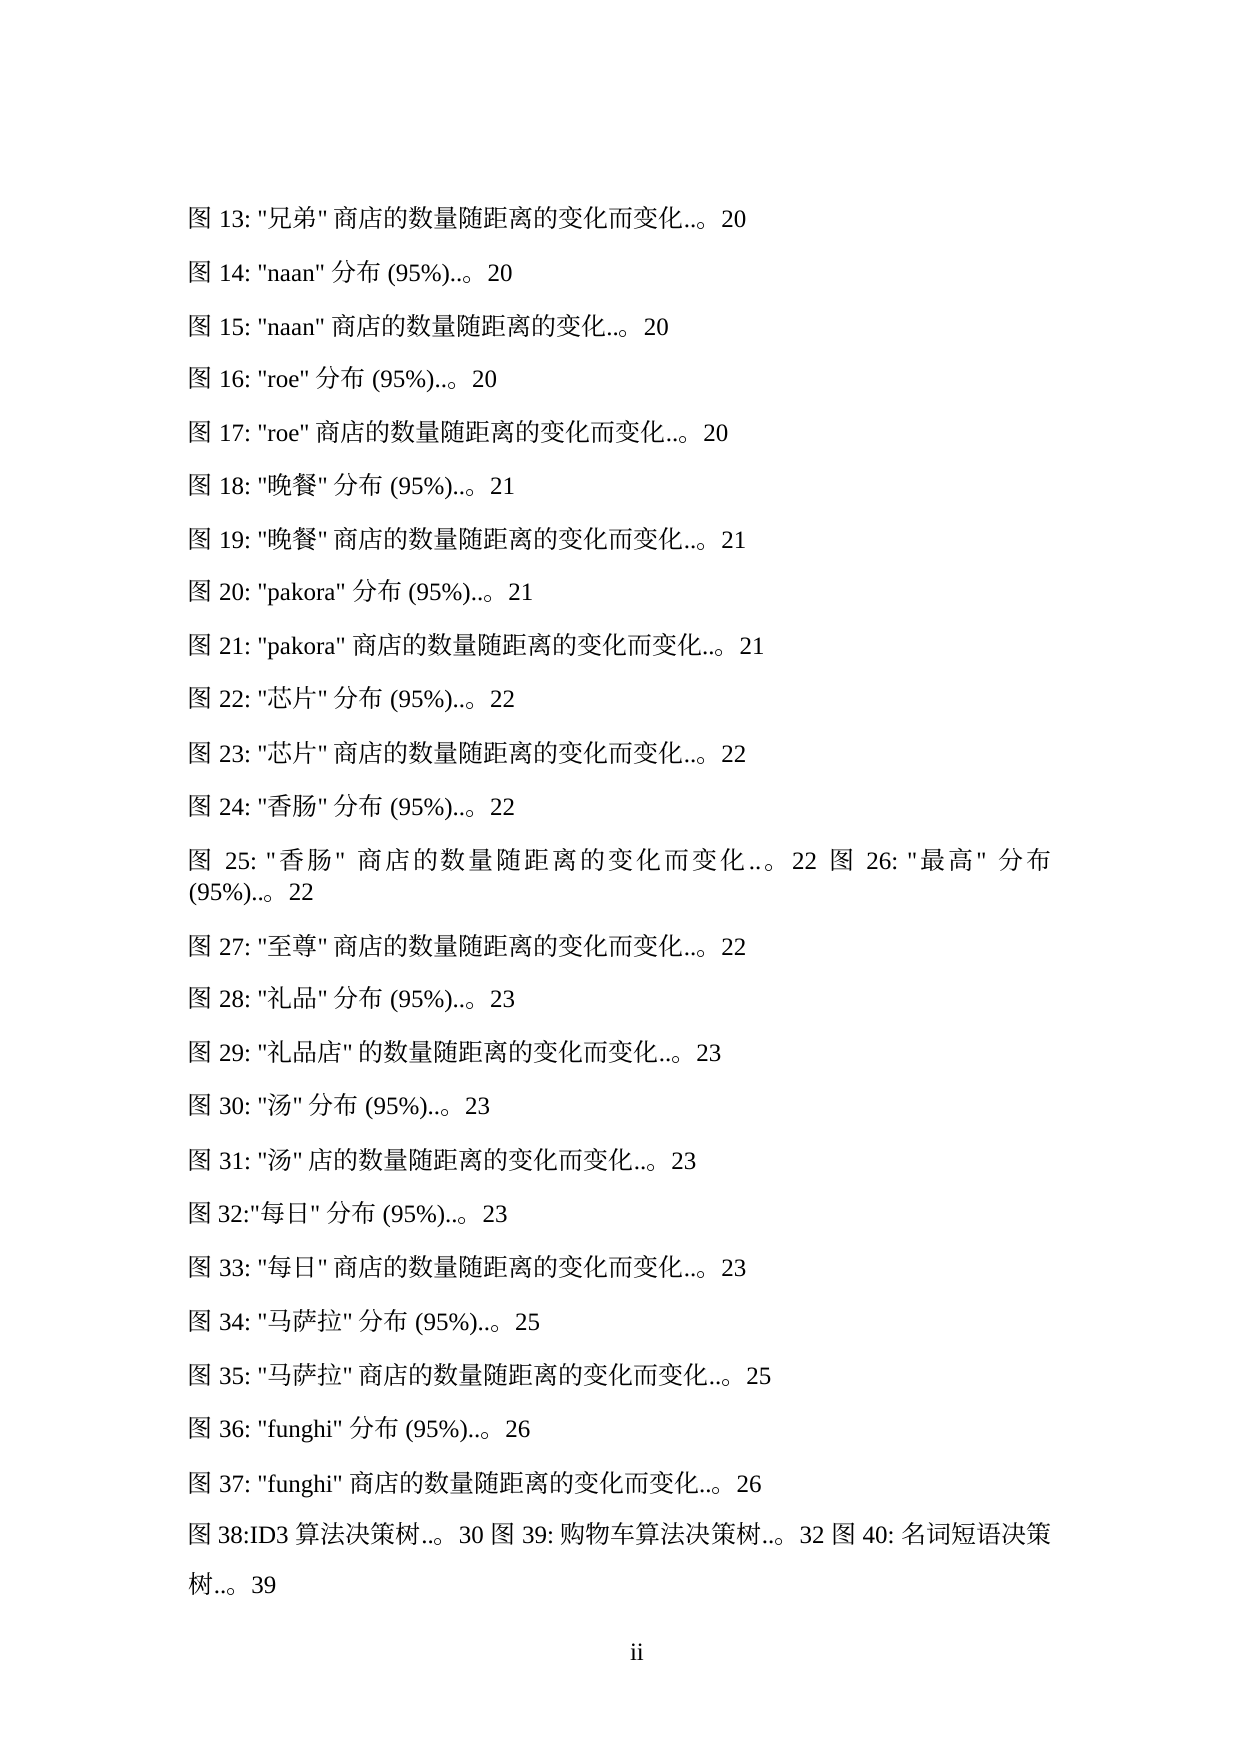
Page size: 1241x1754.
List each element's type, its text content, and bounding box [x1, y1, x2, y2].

text 图 25: "香肠" 商店的数量随距离的变化而变化..。22 图 26: "最高" 分布 (95%)..。22 [188, 846, 1052, 906]
text 图 36: "funghi" 分布 (95%)..。26 [188, 1414, 1052, 1443]
text 图 17: "roe" 商店的数量随距离的变化而变化..。20 [188, 418, 1052, 447]
text 图 23: "芯片" 商店的数量随距离的变化而变化..。22 [188, 739, 1052, 767]
text 图32:"每日" 分布 (95%)..。23 [188, 1199, 1052, 1228]
text 图 16: "roe" 分布 (95%)..。20 [188, 364, 1052, 393]
text 图 19: "晚餐" 商店的数量随距离的变化而变化..。21 [188, 525, 1052, 554]
text 图 33: "每日" 商店的数量随距离的变化而变化..。23 [188, 1253, 1052, 1282]
text 图 28: "礼品" 分布 (95%)..。23 [188, 984, 1052, 1013]
text 图 31: "汤" 店的数量随距离的变化而变化..。23 [188, 1146, 1052, 1174]
text 图 15: "naan" 商店的数量随距离的变化..。20 [188, 312, 1052, 340]
text 图 13: "兄弟" 商店的数量随距离的变化而变化..。20 [188, 204, 1052, 233]
text 图 30: "汤" 分布 (95%)..。23 [188, 1091, 1052, 1120]
text 图 22: "芯片" 分布 (95%)..。22 [188, 684, 1052, 713]
text 图 24: "香肠" 分布 (95%)..。22 [188, 792, 1052, 821]
text 图 27: "至尊" 商店的数量随距离的变化而变化..。22 [188, 932, 1052, 960]
text 图 29: "礼品店" 的数量随距离的变化而变化..。23 [188, 1038, 1052, 1067]
text 图 37: "funghi" 商店的数量随距离的变化而变化..。26 [188, 1469, 1052, 1497]
text 图38:ID3 算法决策树..。30 图 39: 购物车算法决策树..。32 图 40: 名词短语决策树..。39 [188, 1520, 1052, 1599]
text 图 21: "pakora" 商店的数量随距离的变化而变化..。21 [188, 631, 1052, 660]
text 图 20: "pakora" 分布 (95%)..。21 [188, 577, 1052, 606]
text 图 14: "naan" 分布 (95%)..。20 [188, 258, 1052, 286]
text 图 35: "马萨拉" 商店的数量随距离的变化而变化..。25 [188, 1361, 1052, 1390]
text 图 18: "晚餐" 分布 (95%)..。21 [188, 471, 1052, 500]
text 图 34: "马萨拉" 分布 (95%)..。25 [188, 1307, 1052, 1335]
